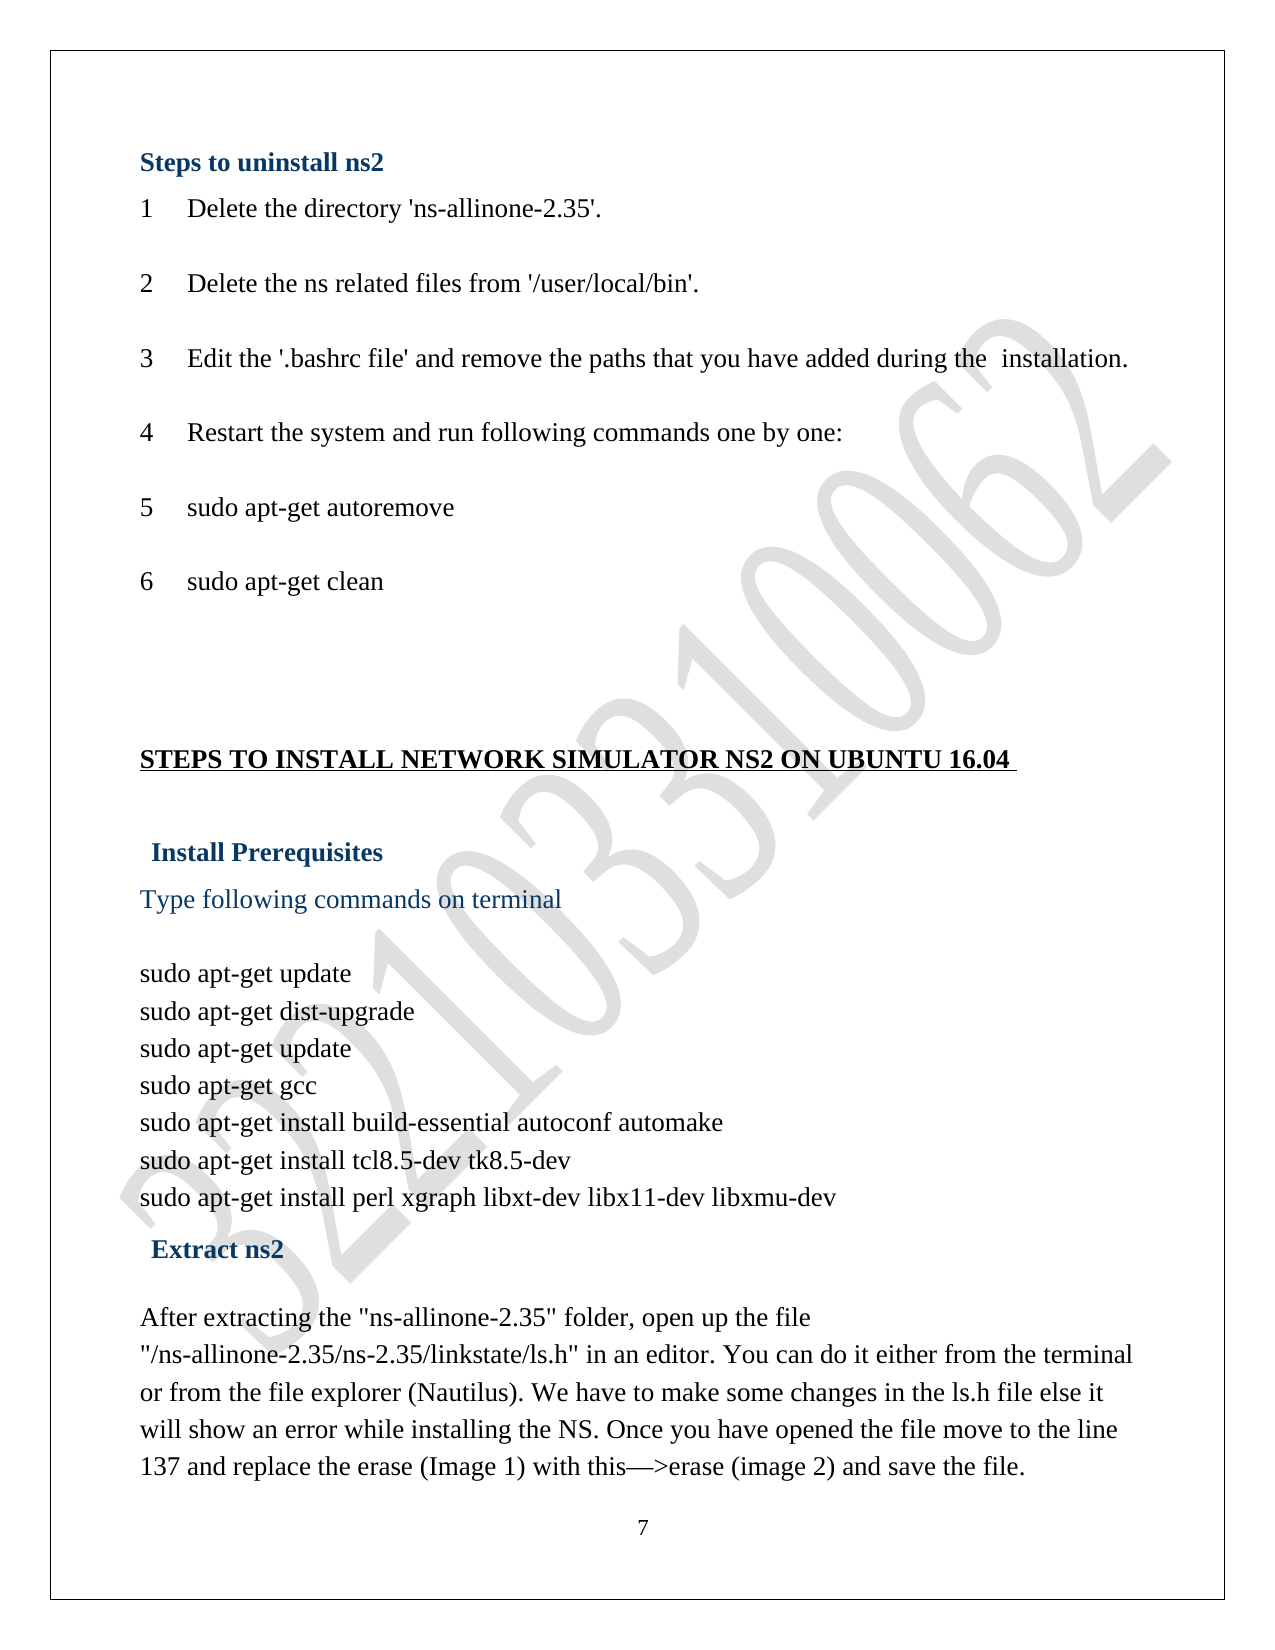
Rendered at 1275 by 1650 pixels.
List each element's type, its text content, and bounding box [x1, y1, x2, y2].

subtitle Extract ns2 [151, 1233, 1146, 1264]
text 3 Edit the '.bashrc file' and remove the paths that you have added during the installation. [139, 304, 1146, 373]
text 4 Restart the system and run following commands one by one: [139, 379, 1146, 447]
text 5 sudo apt-get autoremove [139, 453, 1146, 522]
text 2 Delete the ns related files from '/user/local/bin'. [139, 230, 1146, 298]
text 6 sudo apt-get clean [139, 528, 1146, 597]
subtitle Steps to uninstall ns2 [139, 146, 1146, 177]
subtitle STEPS TO INSTALL NETWORK SIMULATOR NS2 ON UBUNTU 16.04 [139, 743, 1146, 774]
subtitle Install Prerequisites [151, 836, 1146, 867]
text 1 Delete the directory 'ns-allinone-2.35'. [139, 192, 1146, 224]
text Type following commands on terminal sudo apt-get update sudo apt-get dist-upgrade sudo apt-get update sudo apt-get gcc sudo apt-get install build-essential autoconf automake sudo apt-get install tcl8.5-dev tk8.5-dev sudo apt-get install perl xgraph libxt-dev libx11-dev libxmu-dev [139, 883, 1146, 1212]
text After extracting the "ns-allinone-2.35" folder, open up the file "/ns-allinone-2.35/ns-2.35/linkstate/ls.h" in an editor. You can do it either from the terminal or from the file explorer (Nautilus). We have to make some changes in the ls.h file else it will show an error while installing the NS. Once you have opened the file move to the line 137 and replace the erase (Image 1) with this—>erase (image 2) and save the file. [139, 1264, 1146, 1482]
